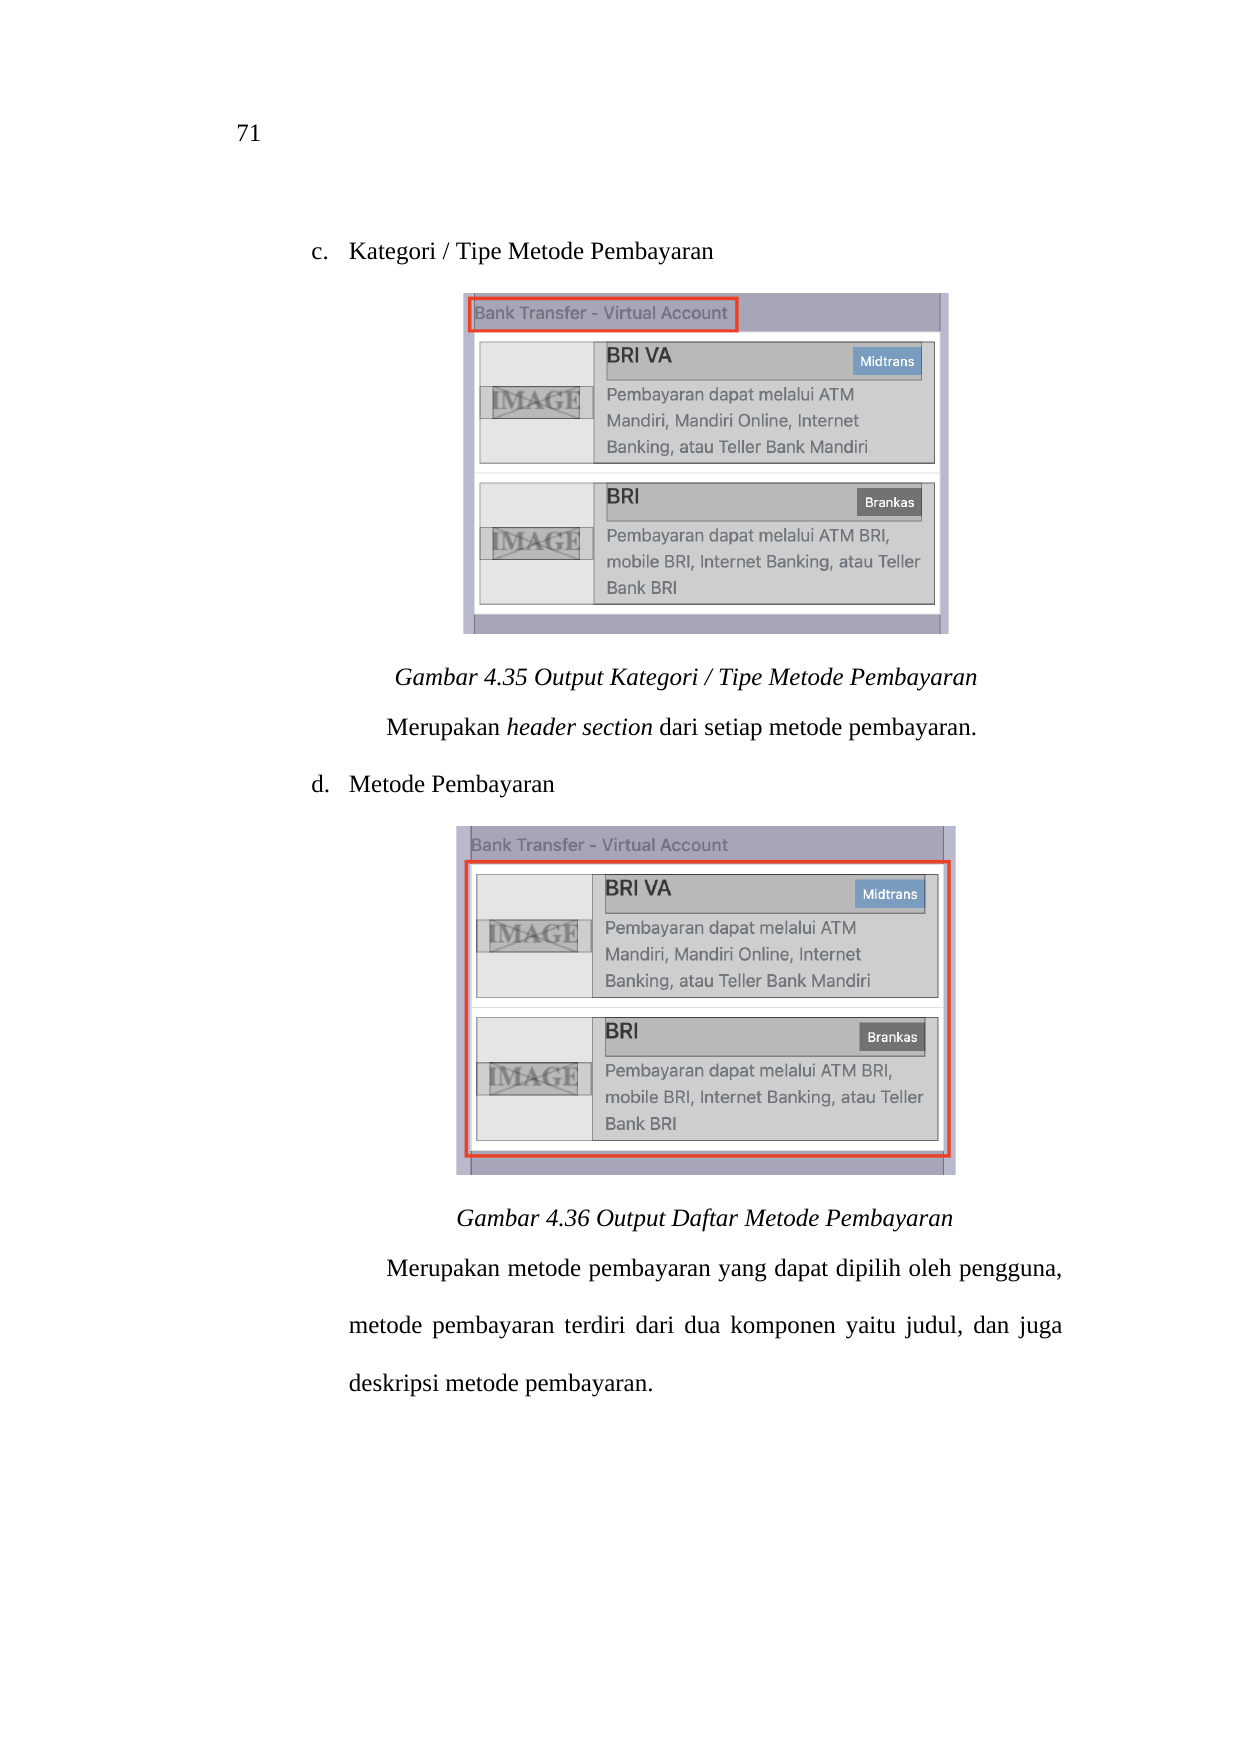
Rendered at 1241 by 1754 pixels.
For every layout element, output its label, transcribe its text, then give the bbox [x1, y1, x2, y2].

picture [463, 293, 949, 634]
text Merupakan header section dari setiap metode pembayaran. [349, 712, 1063, 740]
list Metode Pembayaran [311, 769, 1063, 798]
list Kategori / Tipe Metode Pembayaran [311, 236, 1063, 265]
list Merupakan metode pembayaran yang dapat dipilih oleh pengguna, metode pembayaran terdiri dari dua komponen yaitu judul, dan juga deskripsi metode pembayaran. [349, 1253, 1063, 1397]
picture [456, 826, 956, 1175]
